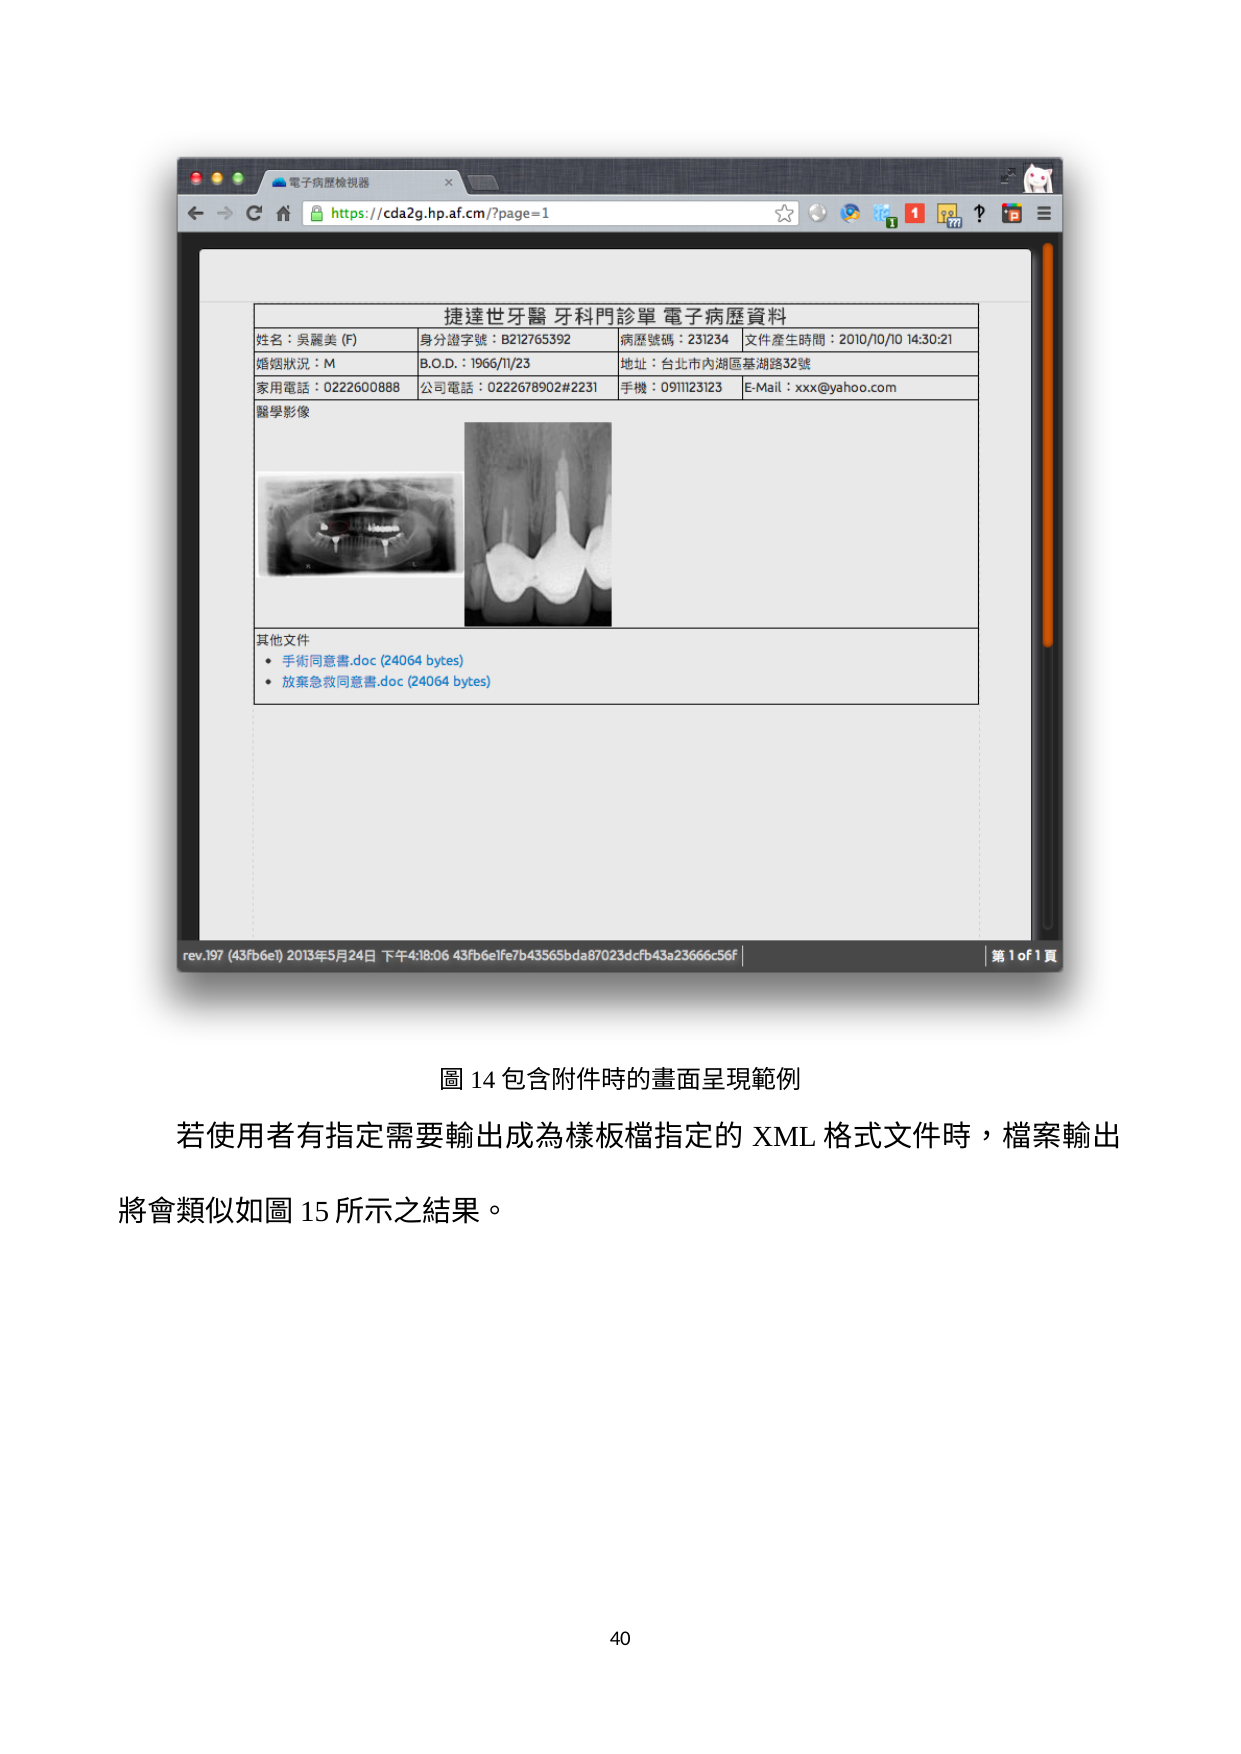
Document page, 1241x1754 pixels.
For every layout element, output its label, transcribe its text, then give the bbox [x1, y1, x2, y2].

text 圖 14 包含附件時的畫面呈現範例 [1, 1059, 1239, 1097]
picture [118, 121, 1122, 1054]
text 若使用者有指定需要輸出成為樣板檔指定的XML格式文件時，檔案輸出將會類似如圖 15所示之結果。 [118, 1097, 1122, 1247]
